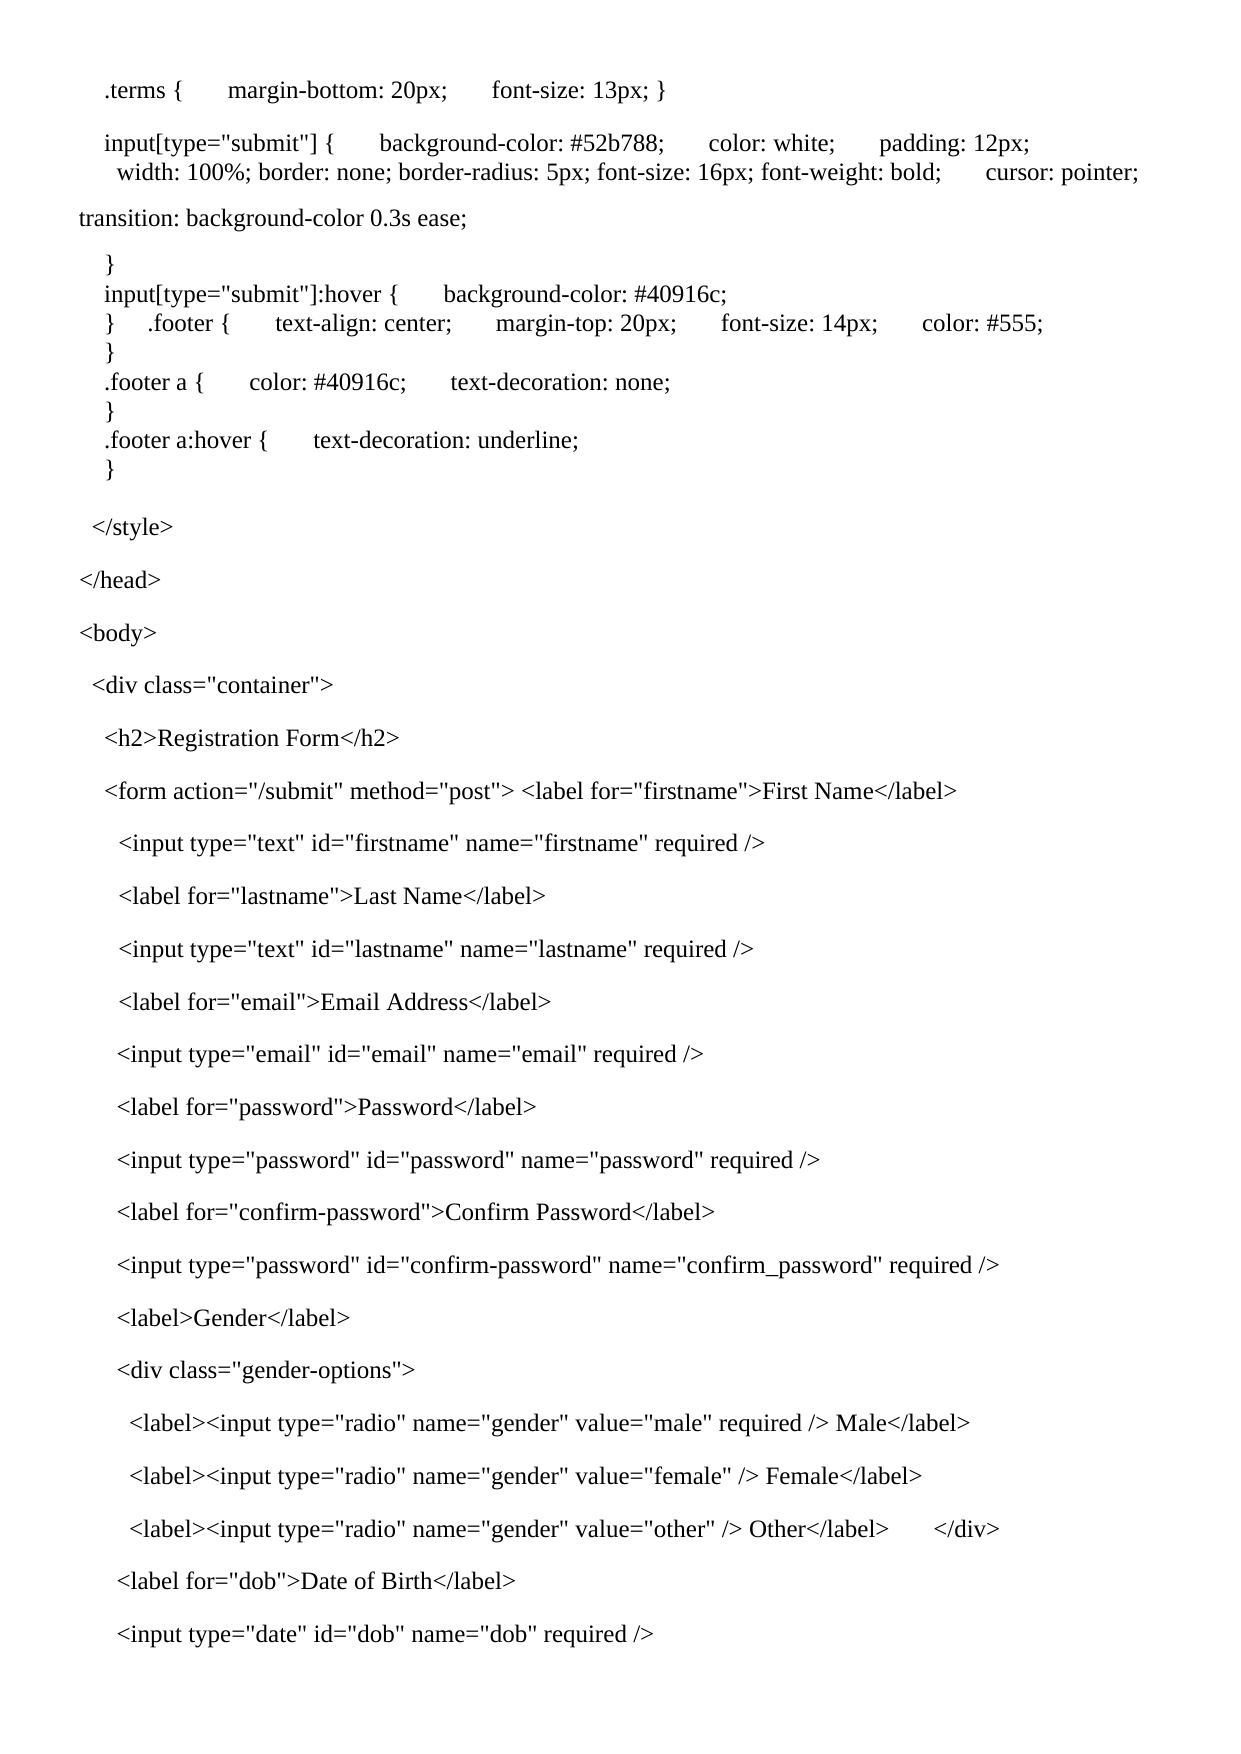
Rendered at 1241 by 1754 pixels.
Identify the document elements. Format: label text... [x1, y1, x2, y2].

text .terms { margin-bottom: 20px; font-size: 13px; } [79, 75, 1167, 104]
text <input type="password" id="password" name="password" required /> [79, 1145, 1167, 1173]
text input[type="submit"]:hover { background-color: #40916c; [79, 279, 1167, 307]
text <div class="gender-options"> [79, 1356, 1167, 1384]
text </style> [79, 512, 1167, 541]
text <input type="text" id="firstname" name="firstname" required /> [118, 828, 1167, 857]
text } [79, 396, 1167, 424]
text <form action="/submit" method="post"> <label for="firstname">First Name</label> [79, 776, 1167, 804]
text <h2>Registration Form</h2> [79, 723, 1167, 752]
text <input type="date" id="dob" name="dob" required /> [79, 1619, 1167, 1648]
text <div class="container"> [79, 670, 1167, 699]
text <label>Gender</label> [79, 1303, 1167, 1332]
text input[type="submit"] { background-color: #52b788; color: white; padding: 12px; [79, 128, 1167, 156]
text <label for="lastname">Last Name</label> [118, 881, 1167, 910]
text <label for="email">Email Address</label> [118, 987, 1167, 1015]
text <label for="password">Password</label> [79, 1092, 1167, 1121]
text } [79, 337, 1167, 366]
text } [79, 454, 1167, 483]
text <label for="confirm-password">Confirm Password</label> [79, 1197, 1167, 1226]
text <input type="password" id="confirm-password" name="confirm_password" required /> [79, 1250, 1167, 1279]
text width: 100%; border: none; border-radius: 5px; font-size: 16px; font-weight: bold; cursor: pointer; transition: background-color 0.3s ease; [78, 157, 1167, 232]
text } .footer { text-align: center; margin-top: 20px; font-size: 14px; color: #555; [79, 308, 1167, 337]
text <label><input type="radio" name="gender" value="other" /> Other</label> </div> [79, 1514, 1167, 1542]
text .footer a { color: #40916c; text-decoration: none; [79, 367, 1167, 395]
text .footer a:hover { text-decoration: underline; [79, 425, 1167, 454]
text <label><input type="radio" name="gender" value="female" /> Female</label> [79, 1461, 1167, 1490]
text <label for="dob">Date of Birth</label> [79, 1566, 1167, 1595]
text } [79, 249, 1167, 278]
text <body> [79, 618, 1167, 646]
text </head> [79, 565, 1167, 594]
text <input type="email" id="email" name="email" required /> [79, 1039, 1167, 1068]
text <input type="text" id="lastname" name="lastname" required /> [118, 934, 1167, 963]
text <label><input type="radio" name="gender" value="male" required /> Male</label> [79, 1408, 1167, 1437]
